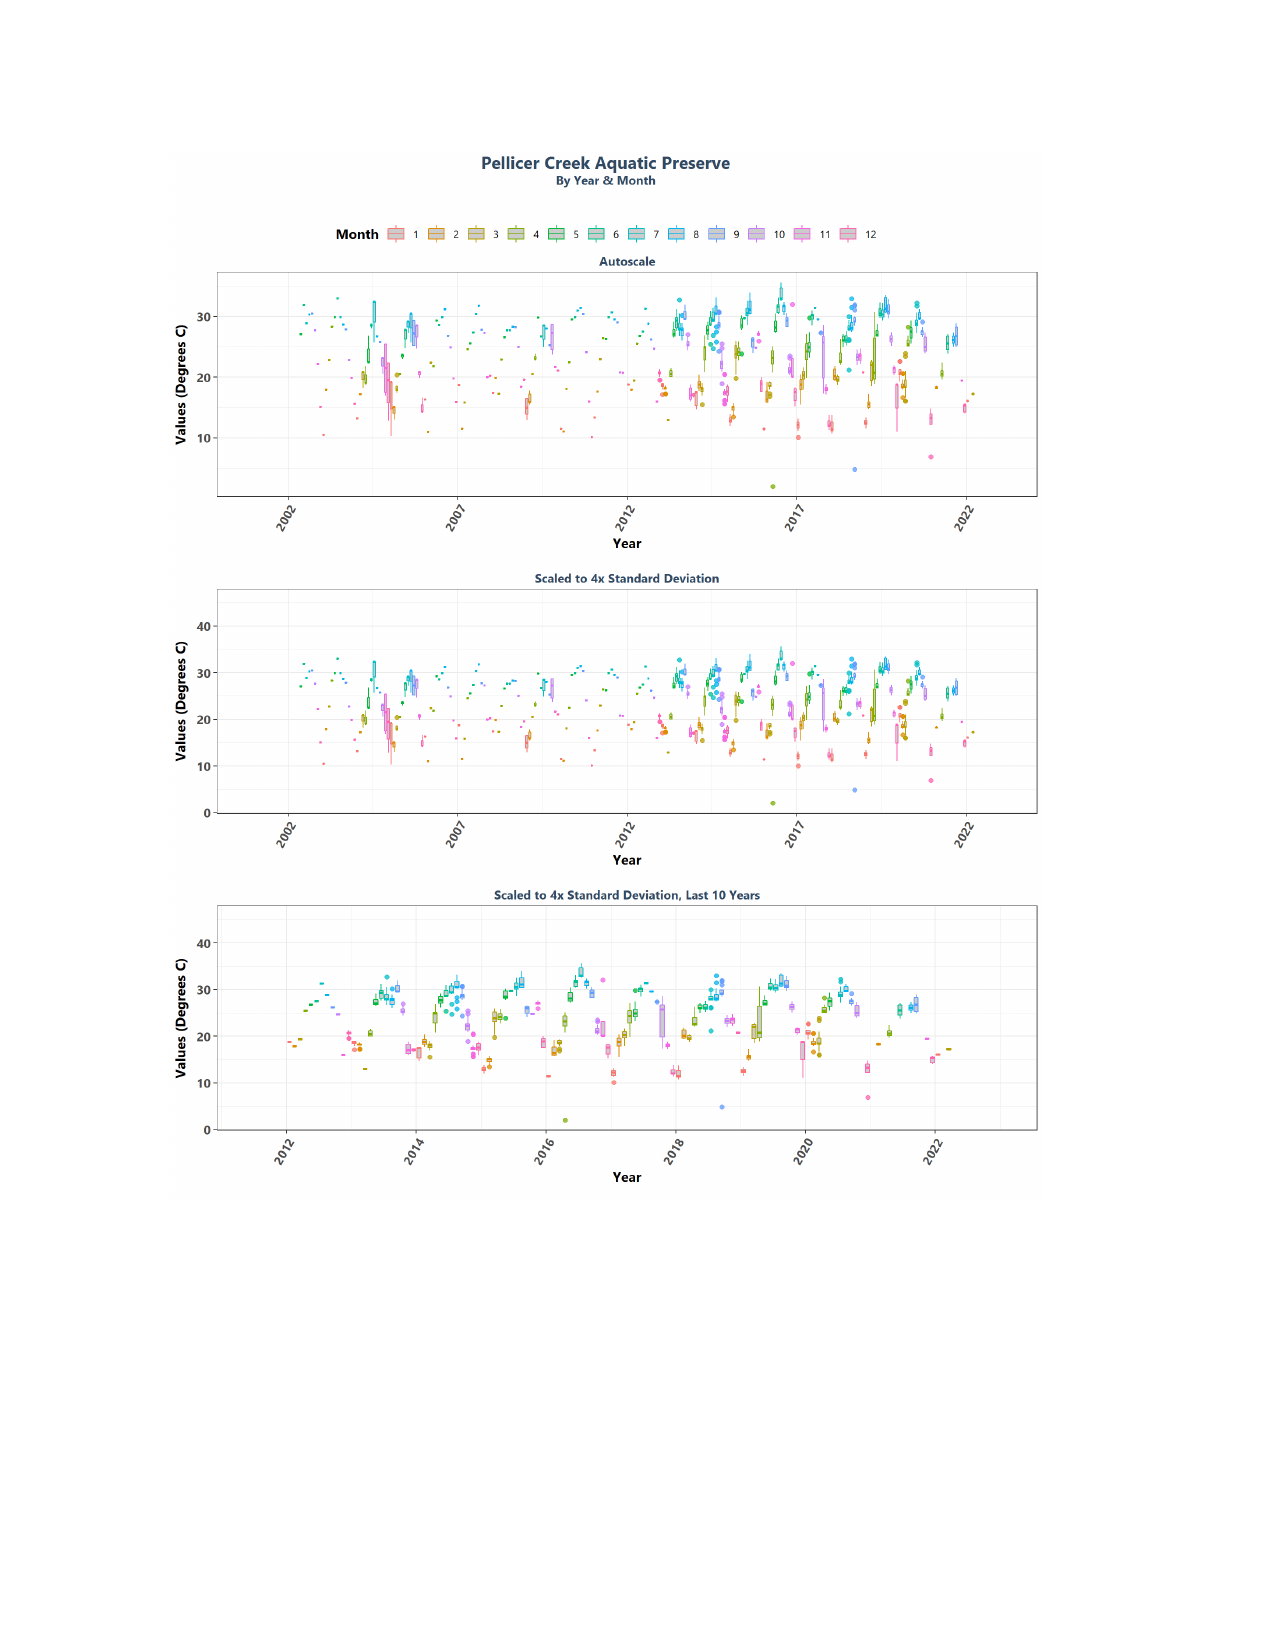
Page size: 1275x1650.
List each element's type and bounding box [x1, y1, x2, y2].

picture [168, 150, 1044, 1200]
